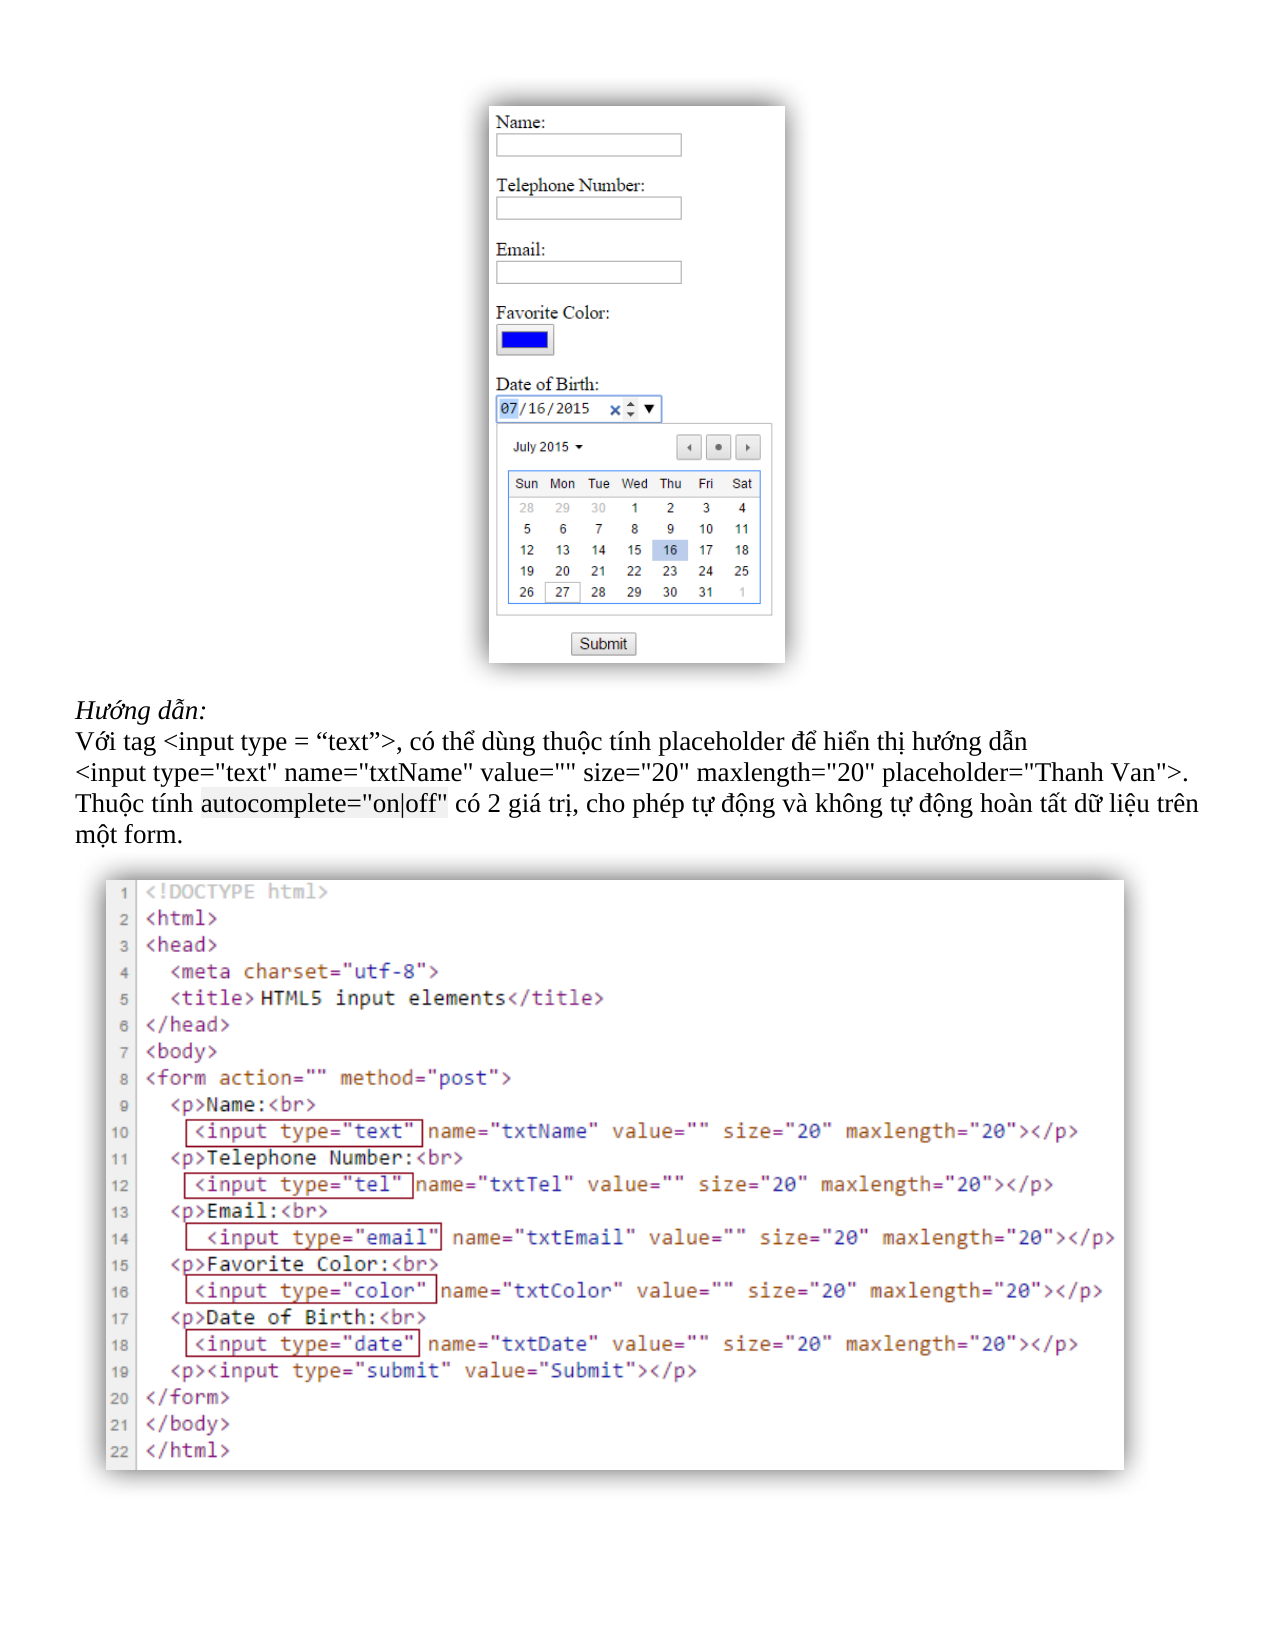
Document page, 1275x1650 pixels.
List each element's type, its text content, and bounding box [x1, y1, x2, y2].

text <input type="text" name="txtName" value="" size="20" maxlength="20" placeholder="Thanh Van">. [75, 756, 1200, 787]
text Hướng dẫn: [75, 694, 1200, 725]
picture [489, 106, 785, 663]
text Thuộc tính autocomplete="on|off" có 2 giá trị, cho phép tự động và không tự động hoàn tất dữ liệu trên một form. [75, 787, 1200, 849]
picture [106, 880, 1124, 1470]
text Với tag <input type = “text”>, có thể dùng thuộc tính placeholder để hiển thị hướng dẫn [75, 725, 1200, 756]
